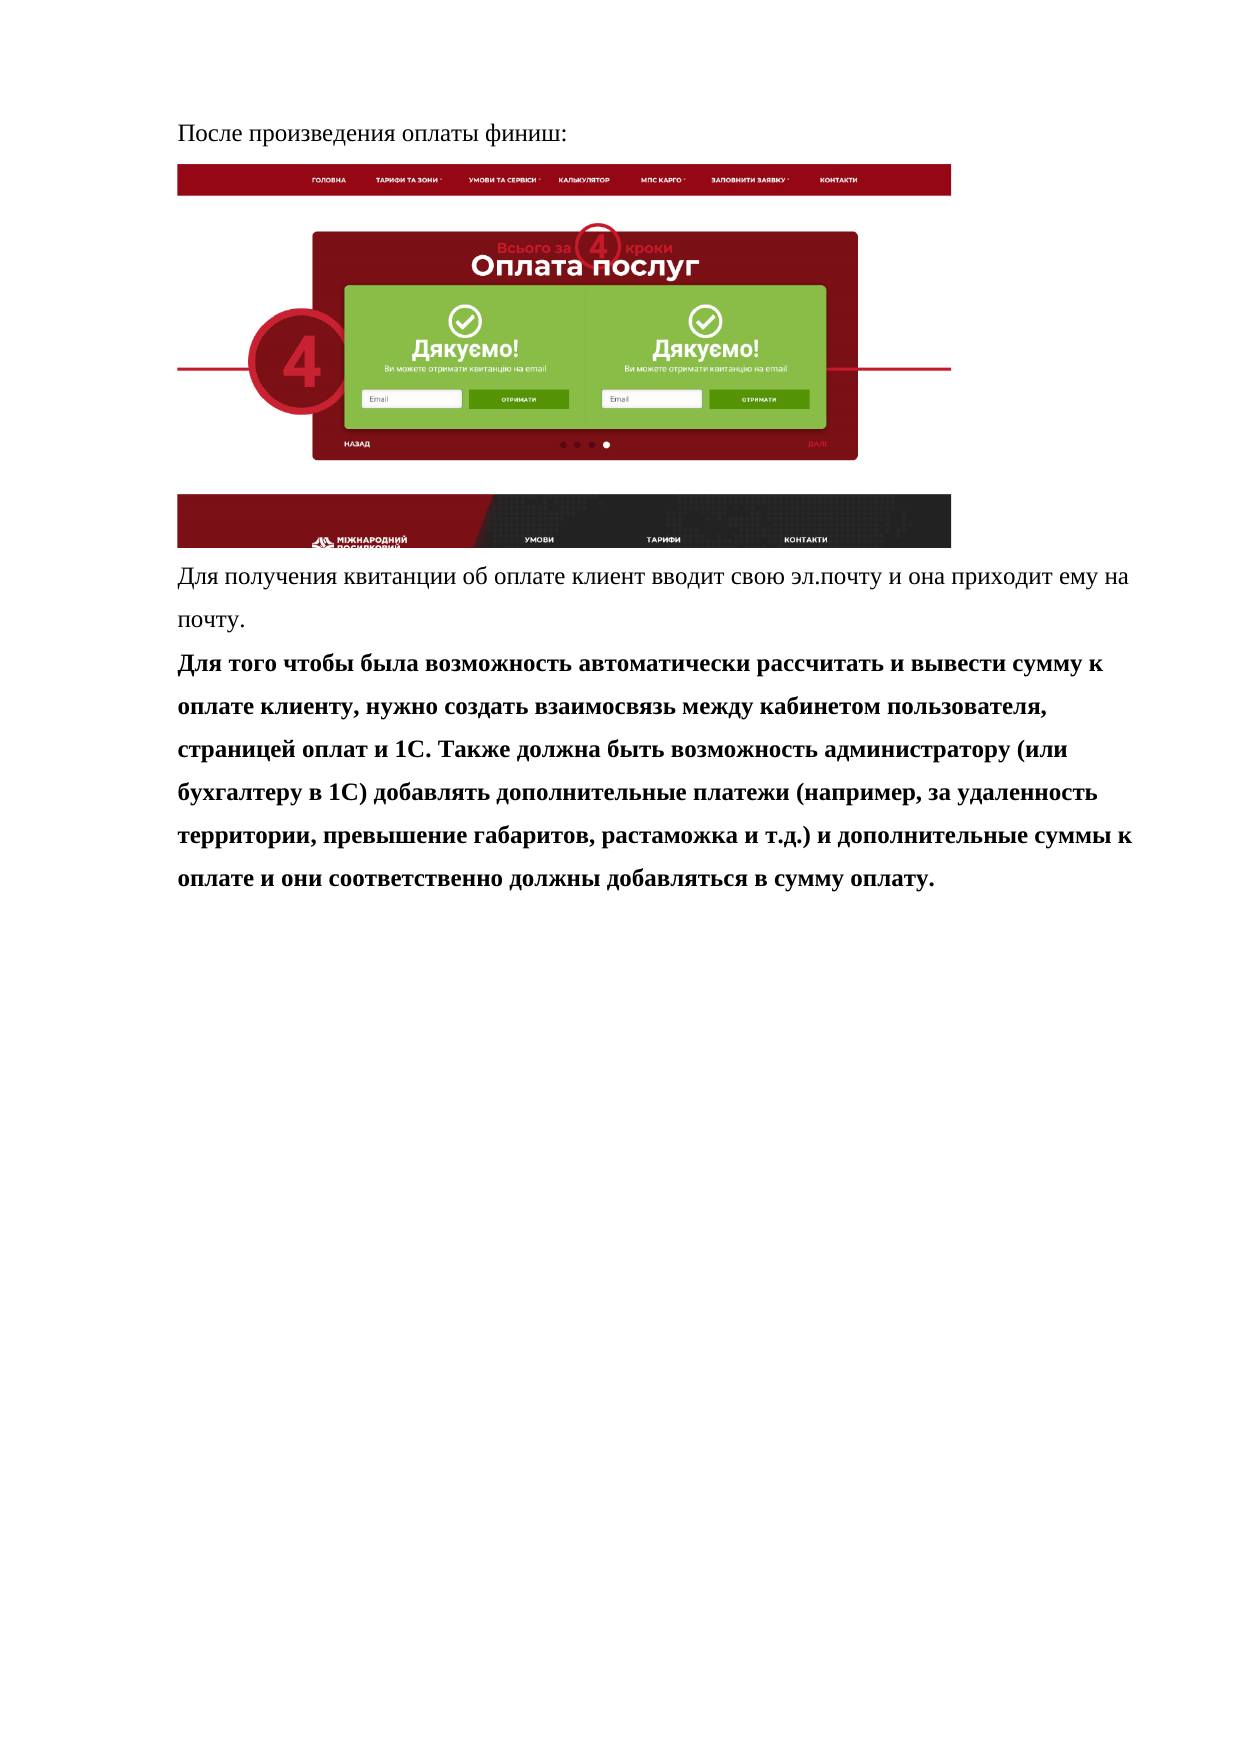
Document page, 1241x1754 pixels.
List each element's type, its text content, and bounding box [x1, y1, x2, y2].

list Для получения квитанции об оплате клиент вводит свою эл.почту и она приходит ему на почту. [177, 561, 1152, 633]
list Для того чтобы была возможность автоматически рассчитать и вывести сумму к оплате клиенту, нужно создать взаимосвязь между кабинетом пользователя, страницей оплат и 1С. Также должна быть возможность администратору (или бухгалтеру в 1С) добавлять дополнительные платежи (например, за удаленность территории, превышение габаритов, растаможка и т.д.) и дополнительные суммы к оплате и они соответственно должны добавляться в сумму оплату. [177, 648, 1152, 892]
picture [177, 161, 952, 548]
list После произведения оплаты финиш: [177, 118, 1152, 147]
